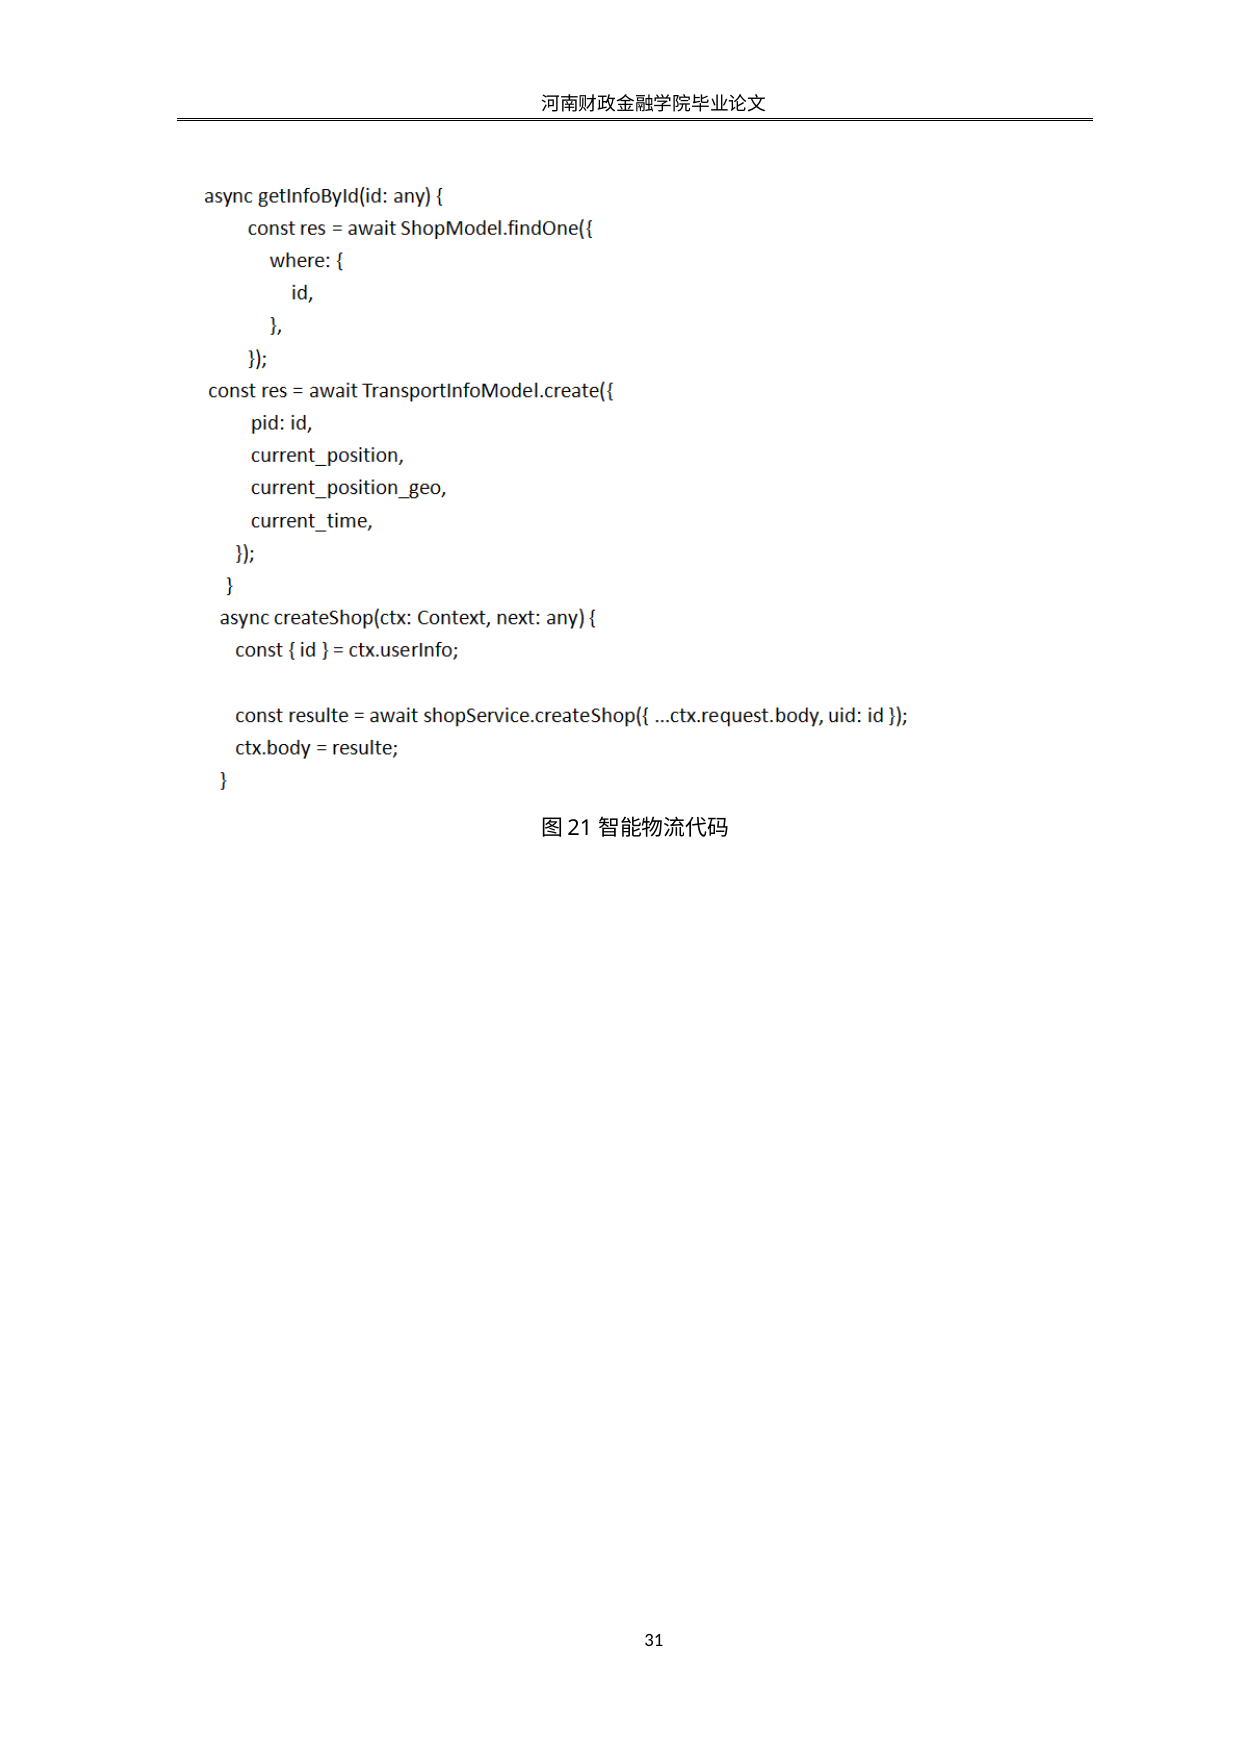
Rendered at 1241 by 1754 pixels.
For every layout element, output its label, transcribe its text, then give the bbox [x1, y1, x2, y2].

text 图21 智能物流代码 [177, 809, 1093, 843]
picture [177, 163, 1092, 794]
